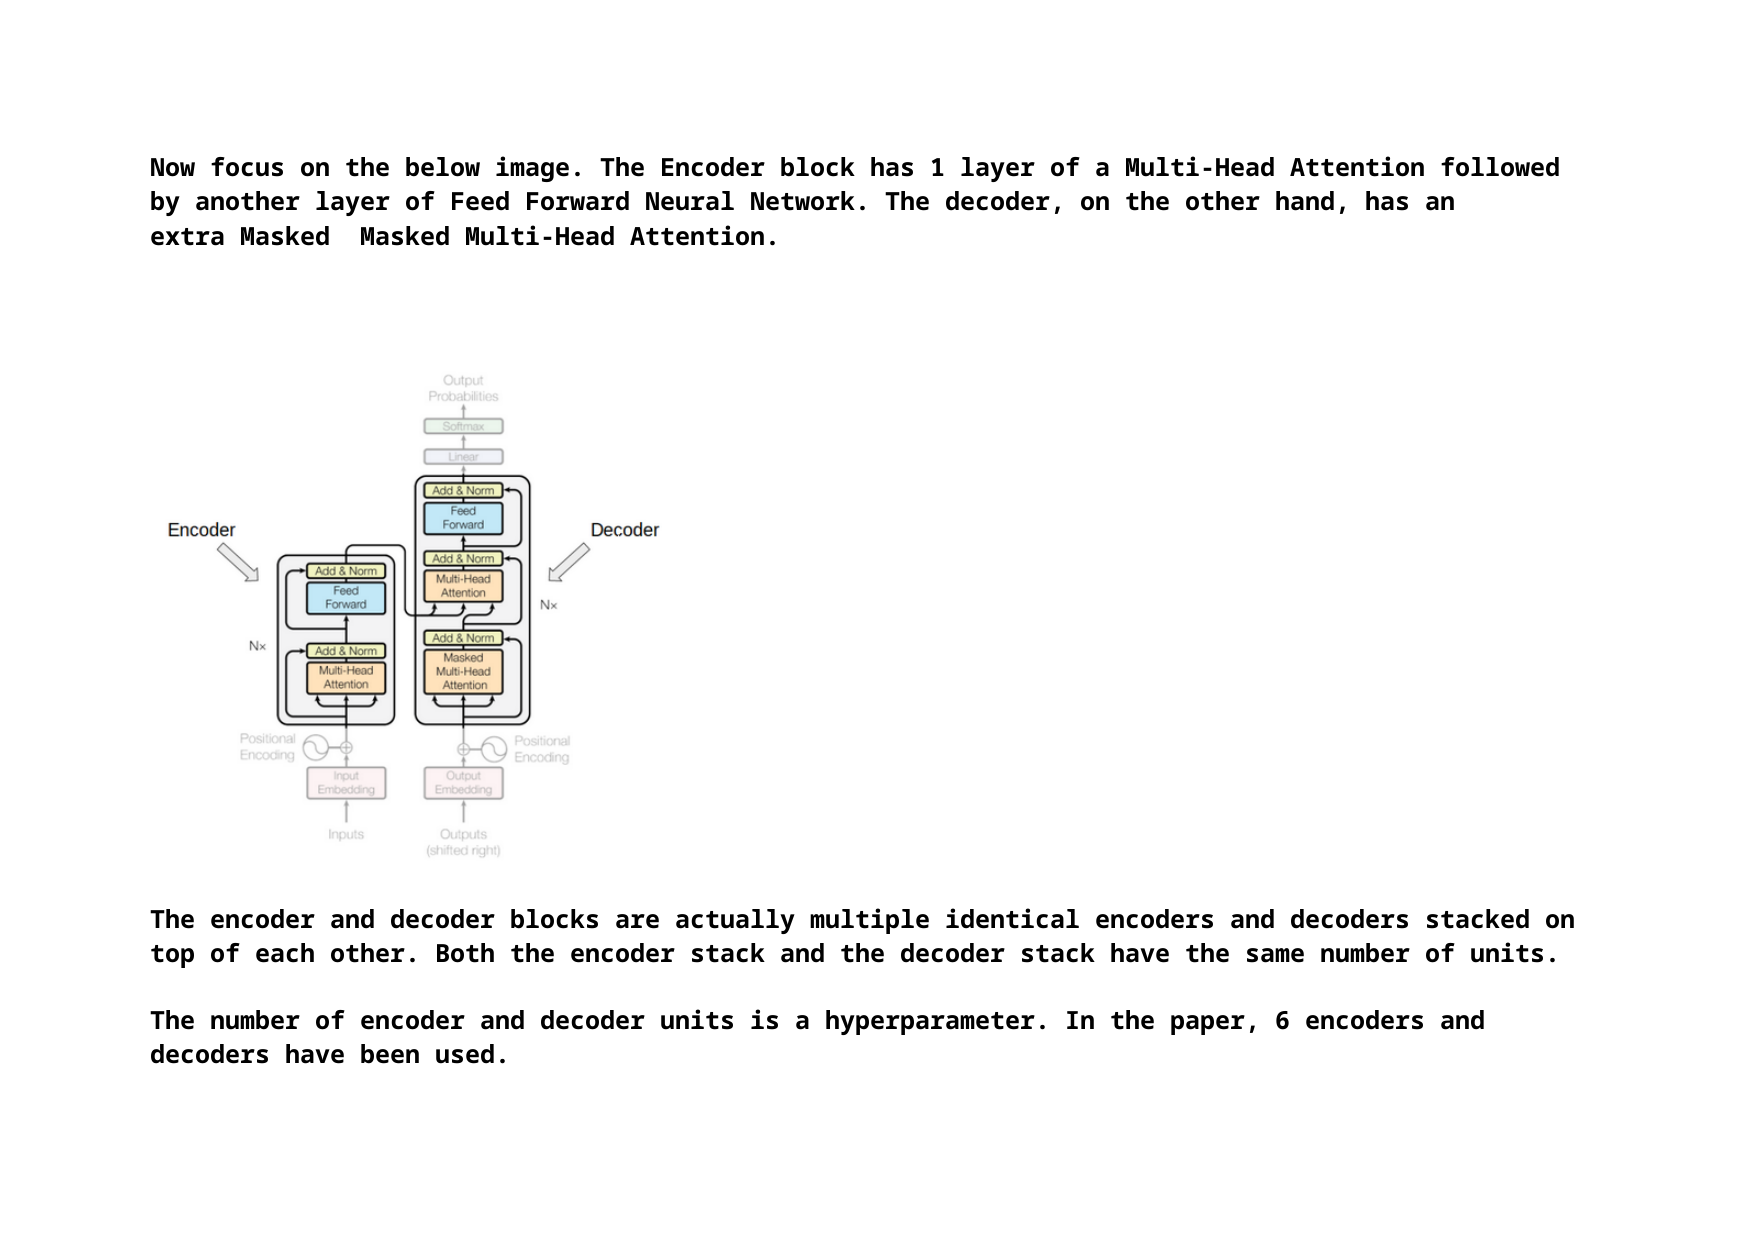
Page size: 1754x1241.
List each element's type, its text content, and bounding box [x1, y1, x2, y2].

picture [150, 345, 739, 877]
text The encoder and decoder blocks are actually multiple identical encoders and decoders stacked on top of each other. Both the encoder stack and the decoder stack have the same number of units. [150, 902, 1604, 970]
text Now focus on the below image. The Encoder block has 1 layer of a Multi-Head Attention followed by another layer of Feed Forward Neural Network. The decoder, on the other hand, has an extra Masked Masked Multi-Head Attention. [150, 150, 1604, 252]
text The number of encoder and decoder units is a hyperparameter. In the paper, 6 encoders and decoders have been used. [150, 1003, 1604, 1071]
